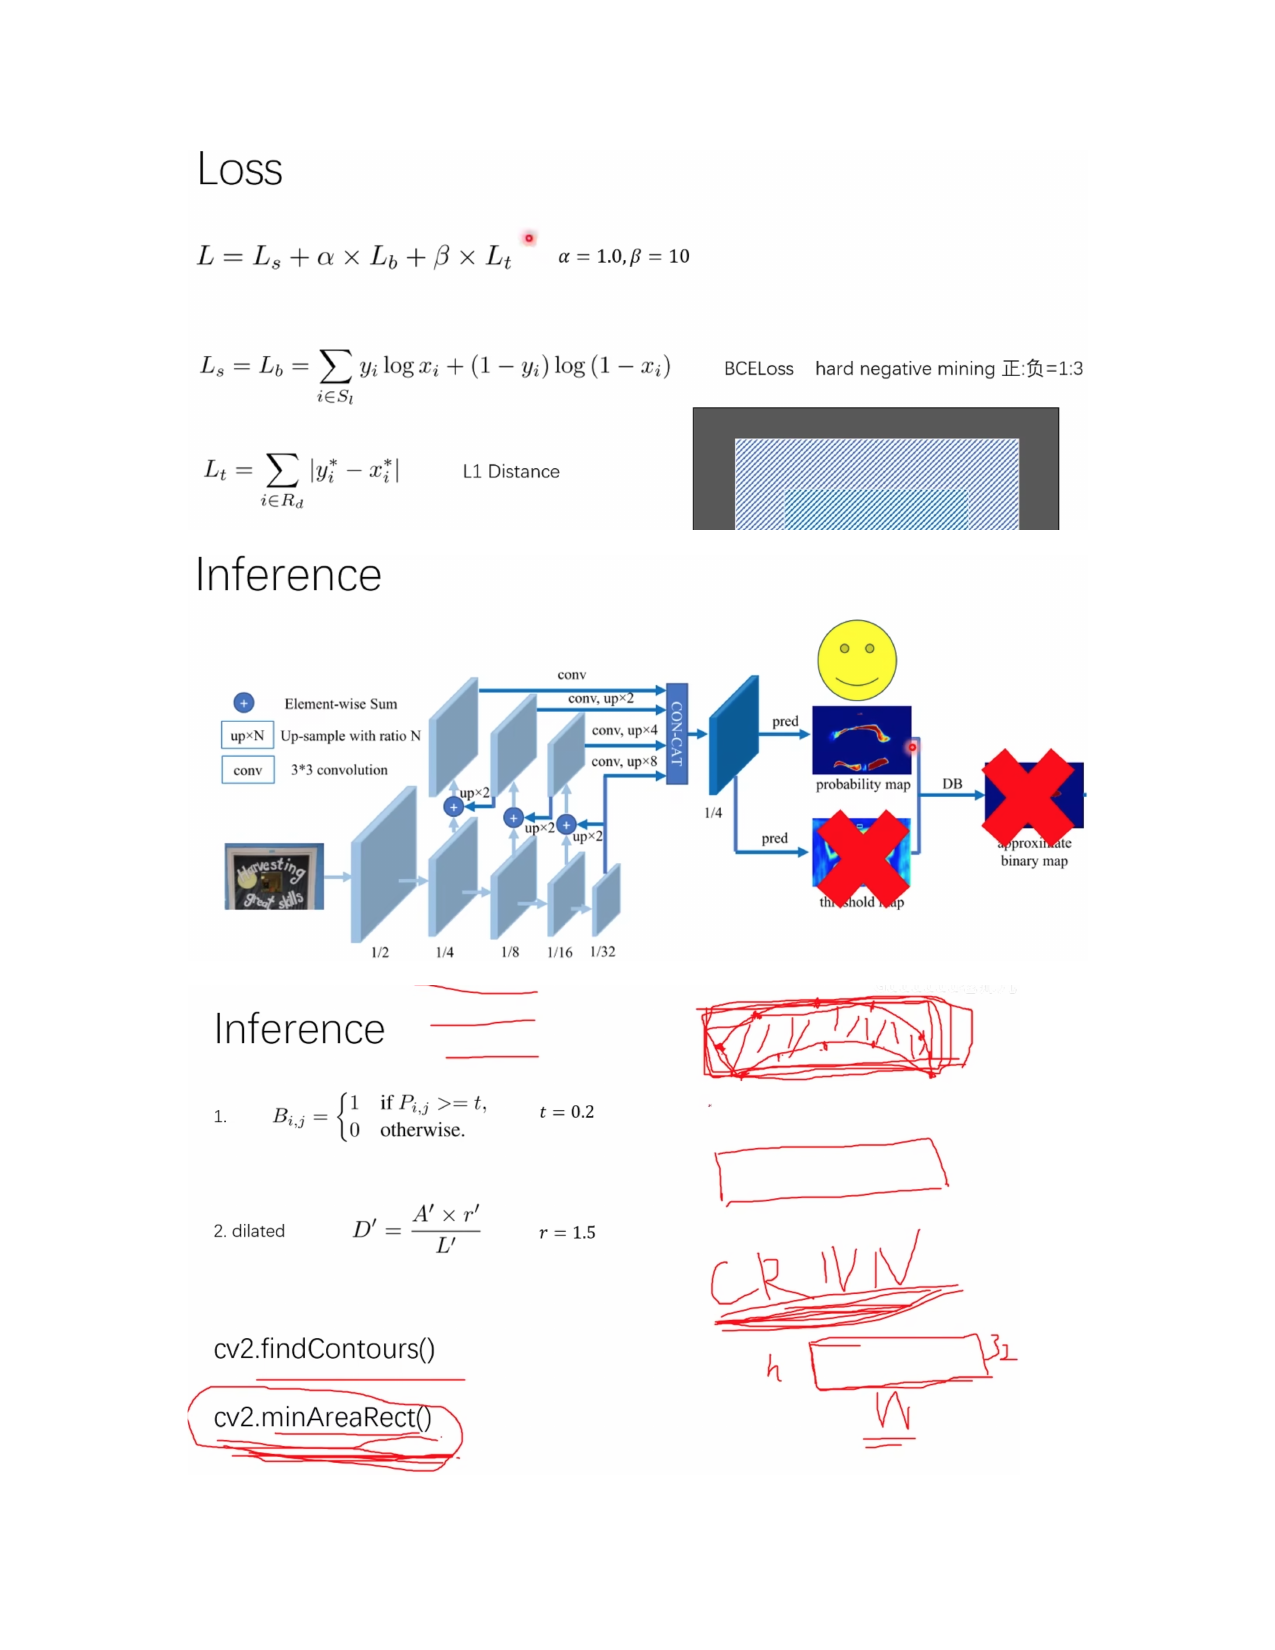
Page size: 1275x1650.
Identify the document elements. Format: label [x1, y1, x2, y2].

picture [187, 555, 1088, 961]
picture [187, 985, 1021, 1475]
picture [187, 150, 1088, 530]
